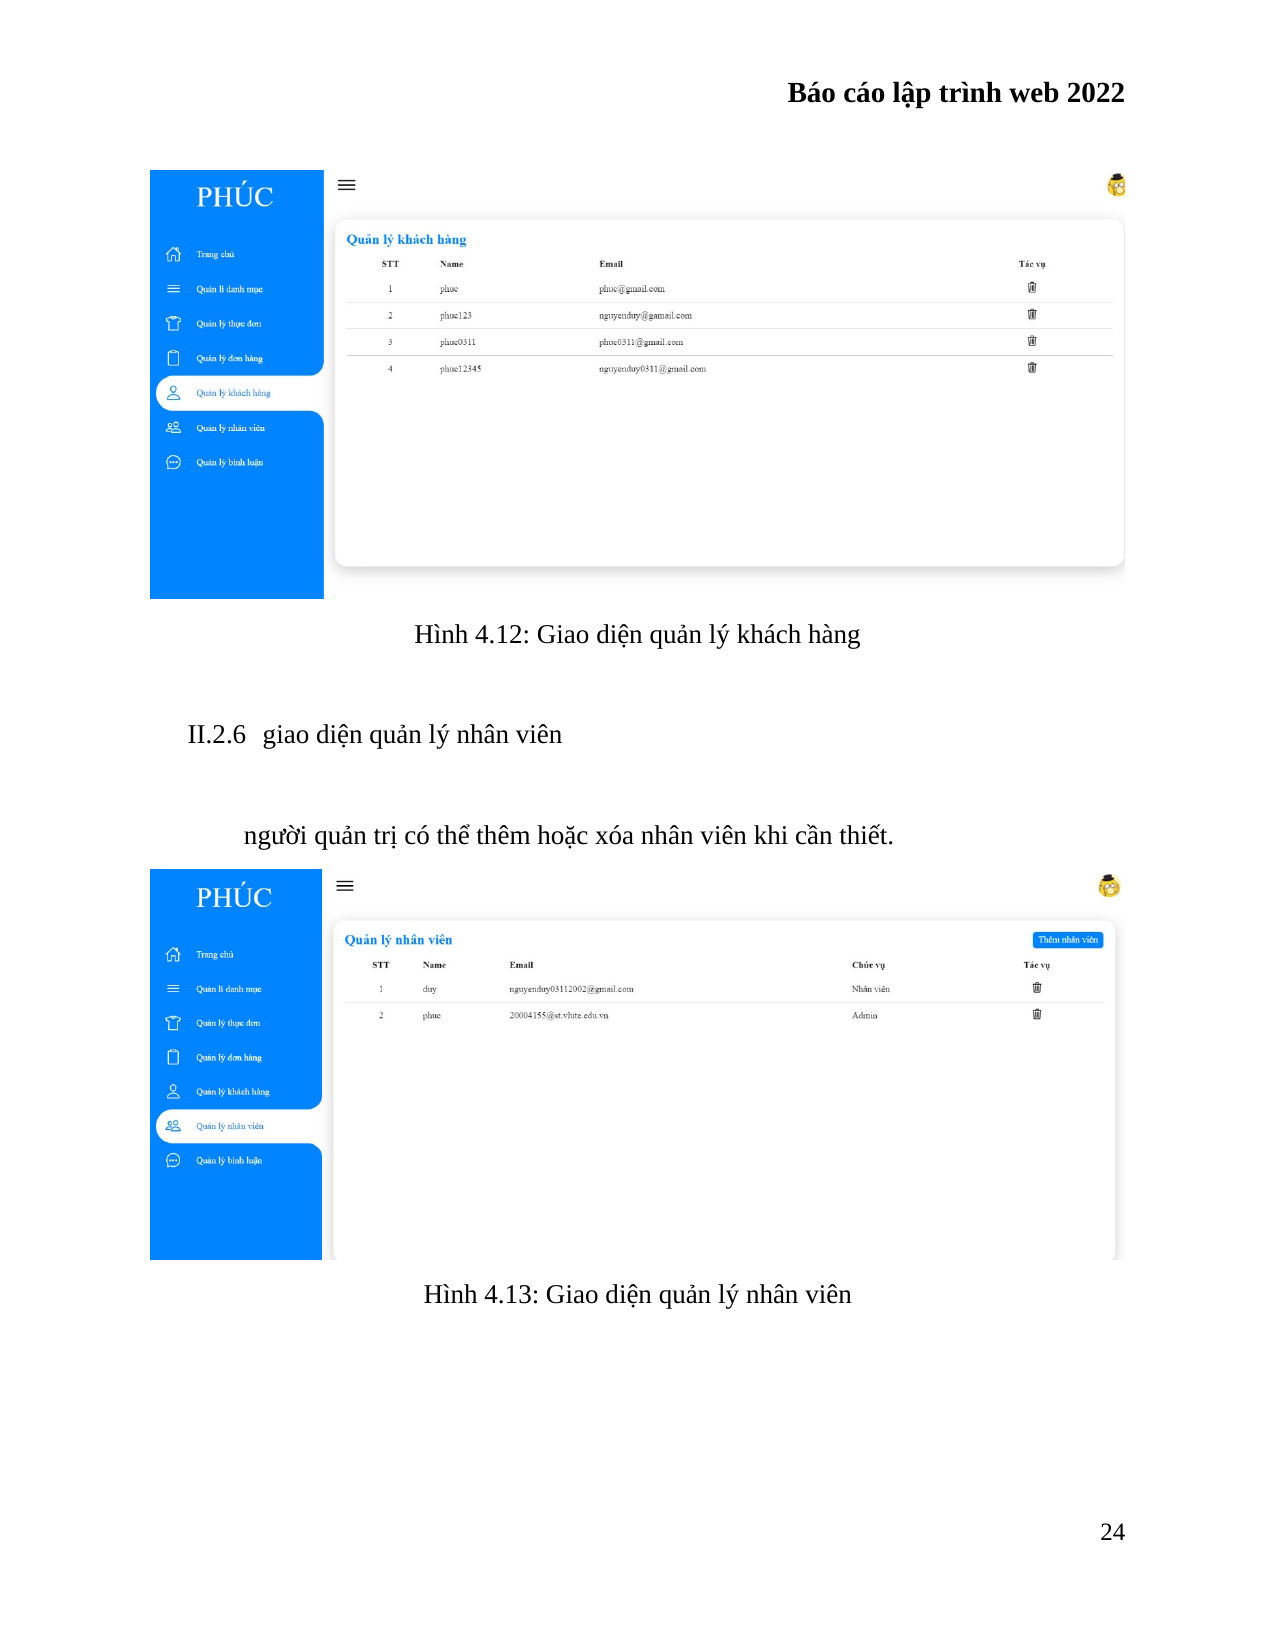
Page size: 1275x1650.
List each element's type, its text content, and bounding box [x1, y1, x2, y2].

picture [150, 869, 1125, 1260]
picture [150, 170, 1125, 599]
list người quản trị có thể thêm hoặc xóa nhân viên khi cần thiết. [244, 819, 1125, 850]
text Hình 4.13: Giao diện quản lý nhân viên [150, 1279, 1125, 1310]
text Hình 4.12: Giao diện quản lý khách hàng [150, 618, 1125, 649]
list giao diện quản lý nhân viên [187, 718, 1125, 749]
